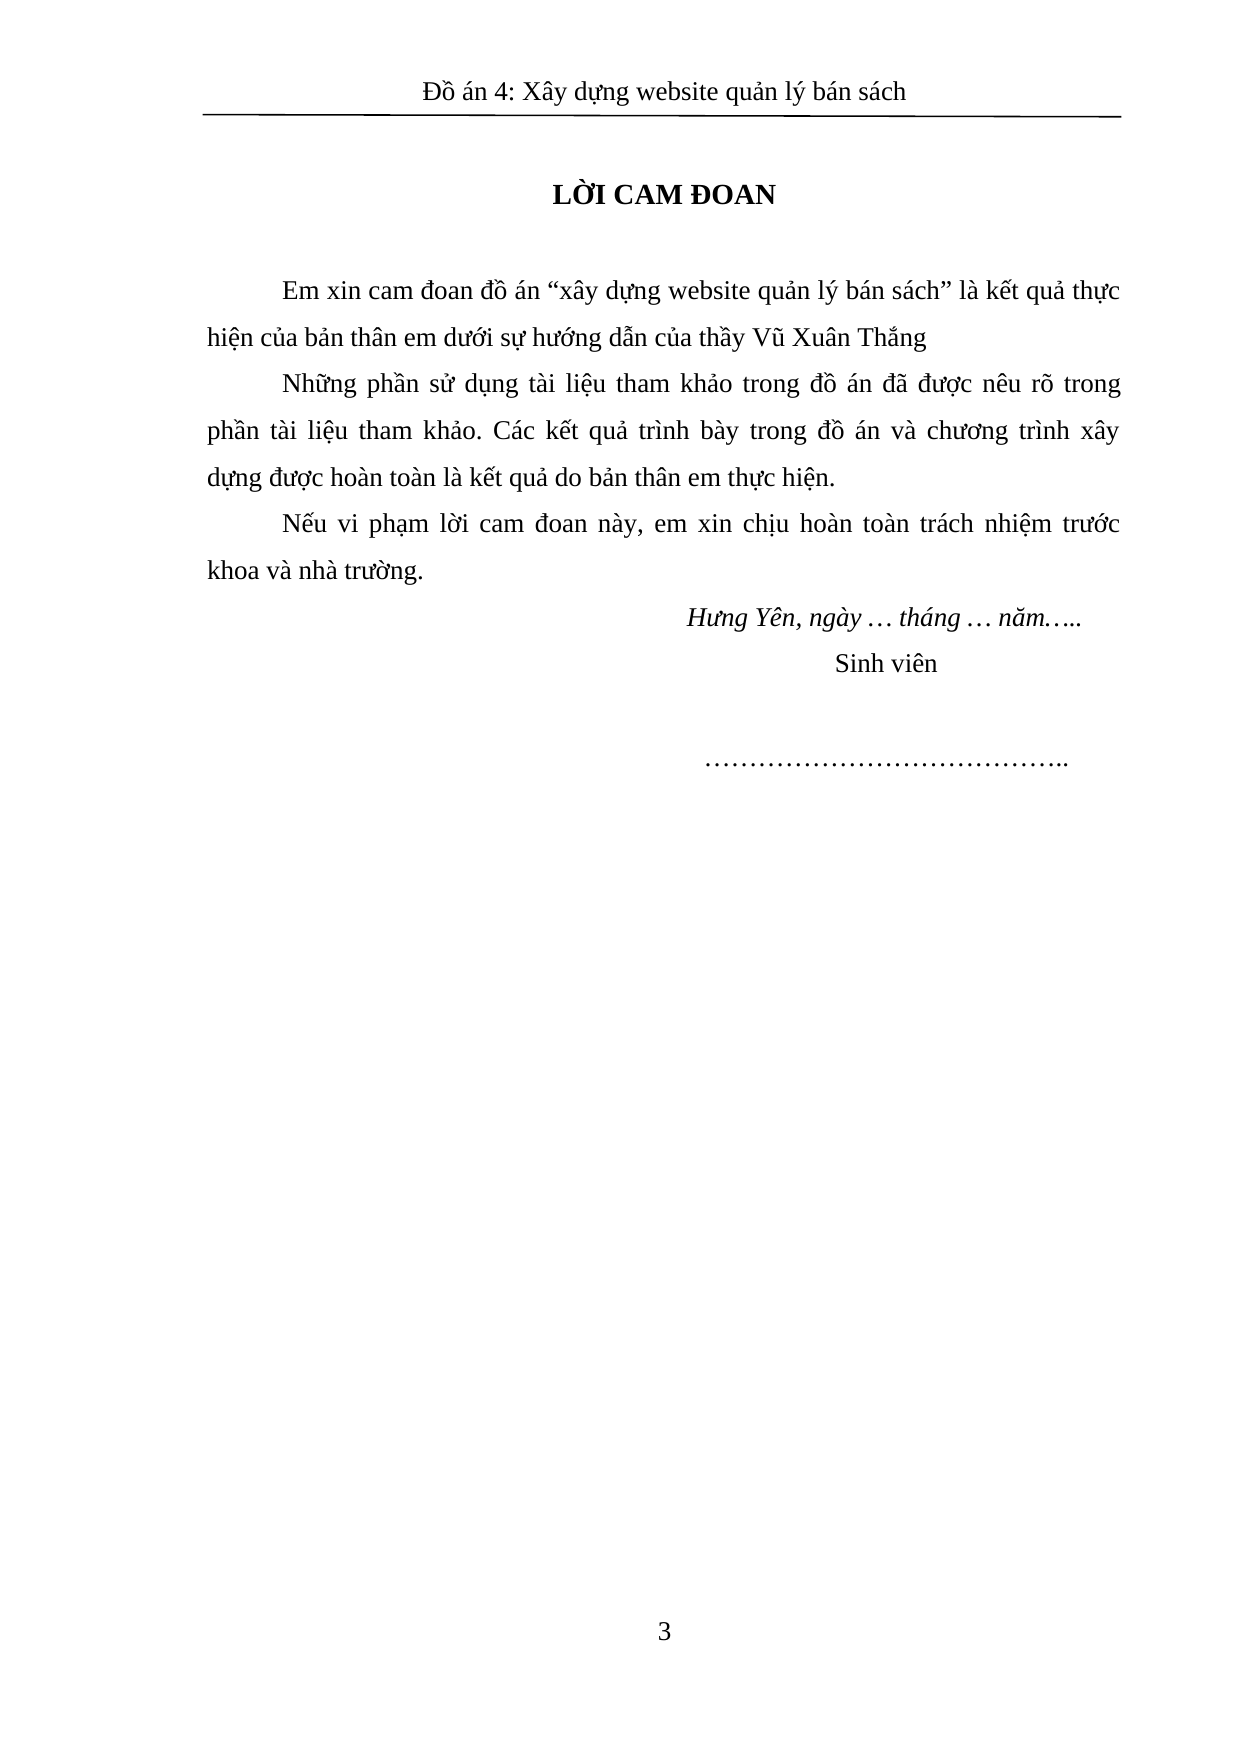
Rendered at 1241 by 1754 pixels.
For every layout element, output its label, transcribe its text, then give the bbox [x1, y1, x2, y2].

text Những phần sử dụng tài liệu tham khảo trong đồ án đã được nêu rõ trong phần tài liệu tham khảo. Các kết quả trình bày trong đồ án và chương trình xây dựng được hoàn toàn là kết quả do bản thân em thực hiện. [207, 367, 1122, 492]
text Hưng Yên, ngày … tháng … năm….. [207, 601, 1122, 632]
text Em xin cam đoan đồ án “xây dựng website quản lý bán sách” là kết quả thực hiện của bản thân em dưới sự hướng dẫn của thầy Vũ Xuân Thắng [207, 274, 1122, 352]
text LỜI CAM ĐOAN [207, 177, 1122, 211]
text ………………………………….. [207, 741, 1122, 772]
text Sinh viên [207, 647, 1122, 679]
text Nếu vi phạm lời cam đoan này, em xin chịu hoàn toàn trách nhiệm trước khoa và nhà trường. [207, 507, 1122, 585]
